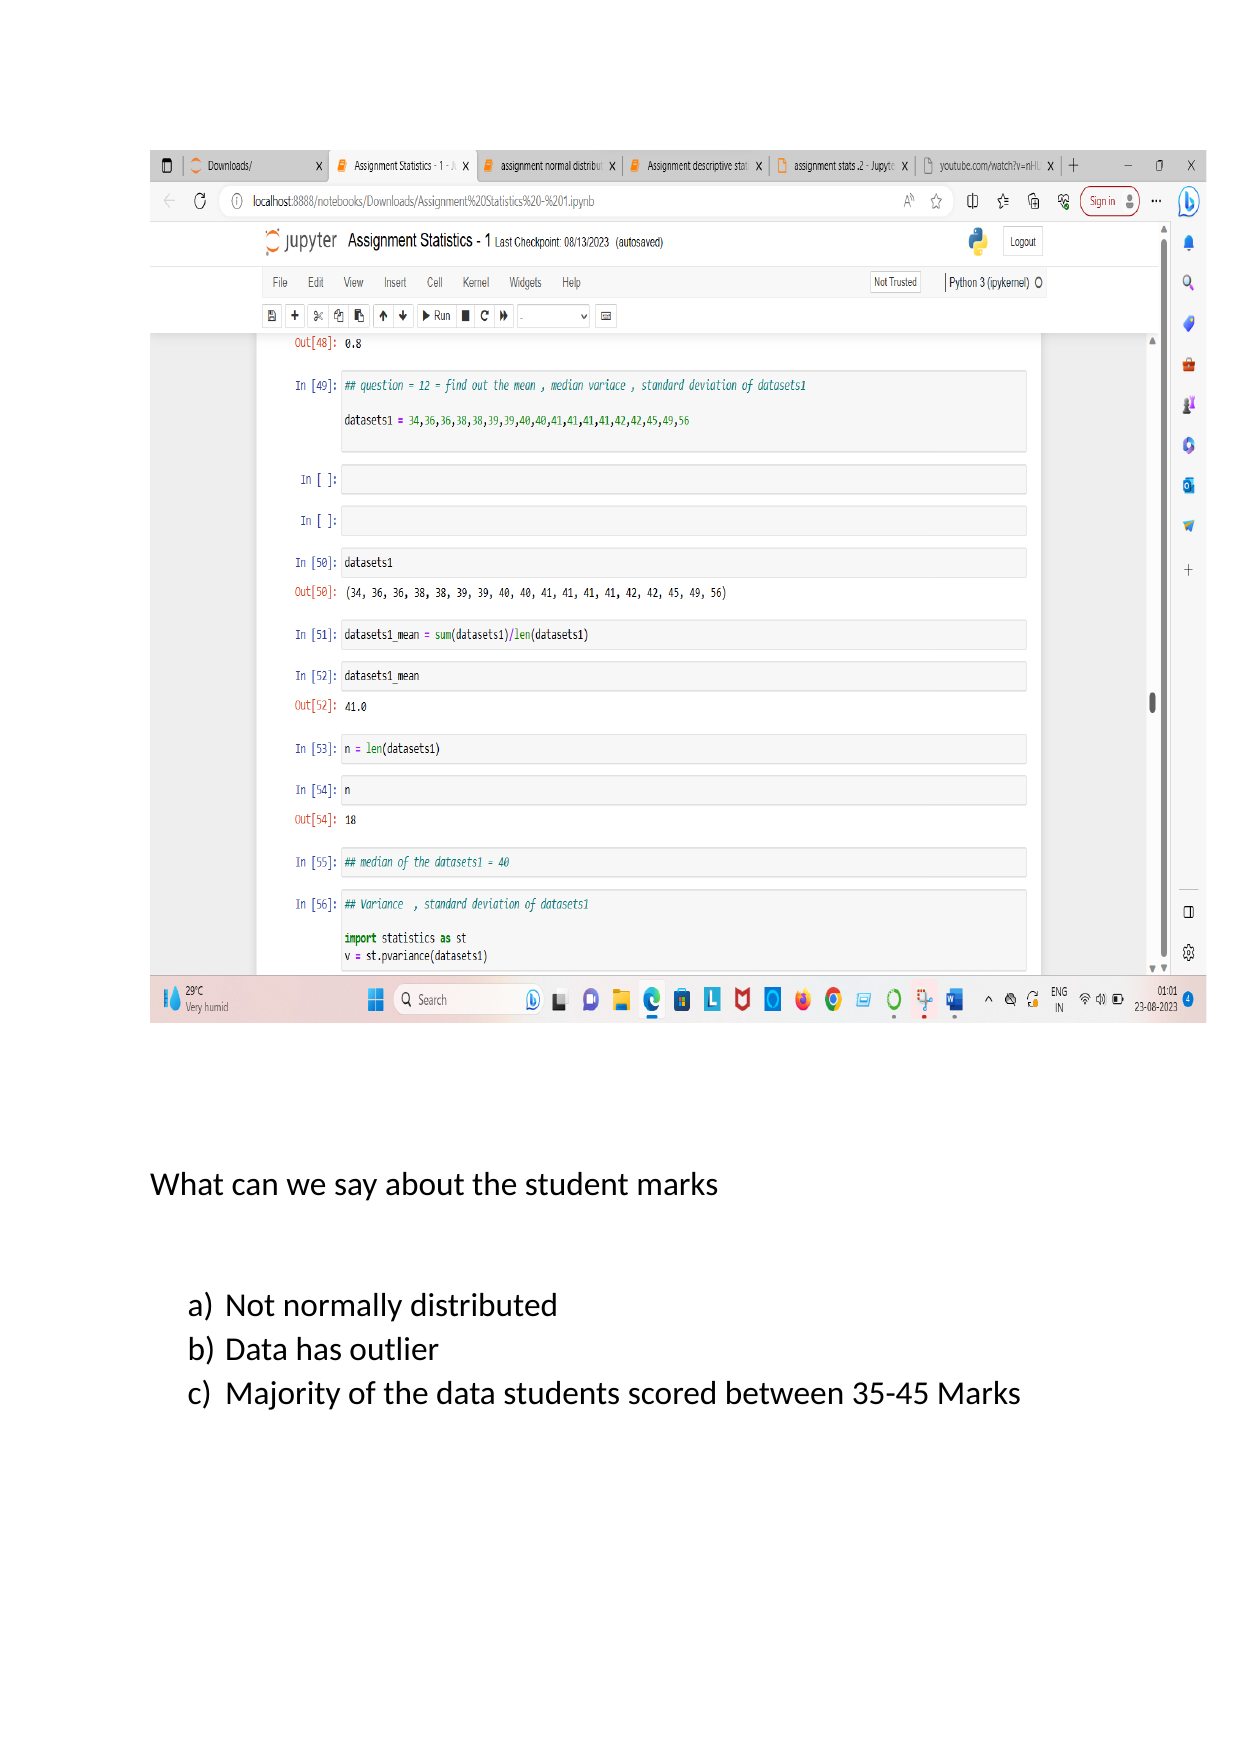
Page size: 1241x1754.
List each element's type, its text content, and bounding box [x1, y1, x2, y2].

list Not normally distributed [187, 1284, 1090, 1324]
picture [150, 150, 1207, 1023]
list Majority of the data students scored between 35-45 Marks [187, 1372, 1090, 1412]
list Data has outlier [187, 1328, 1090, 1368]
text What can we say about the student marks [150, 1163, 1090, 1203]
